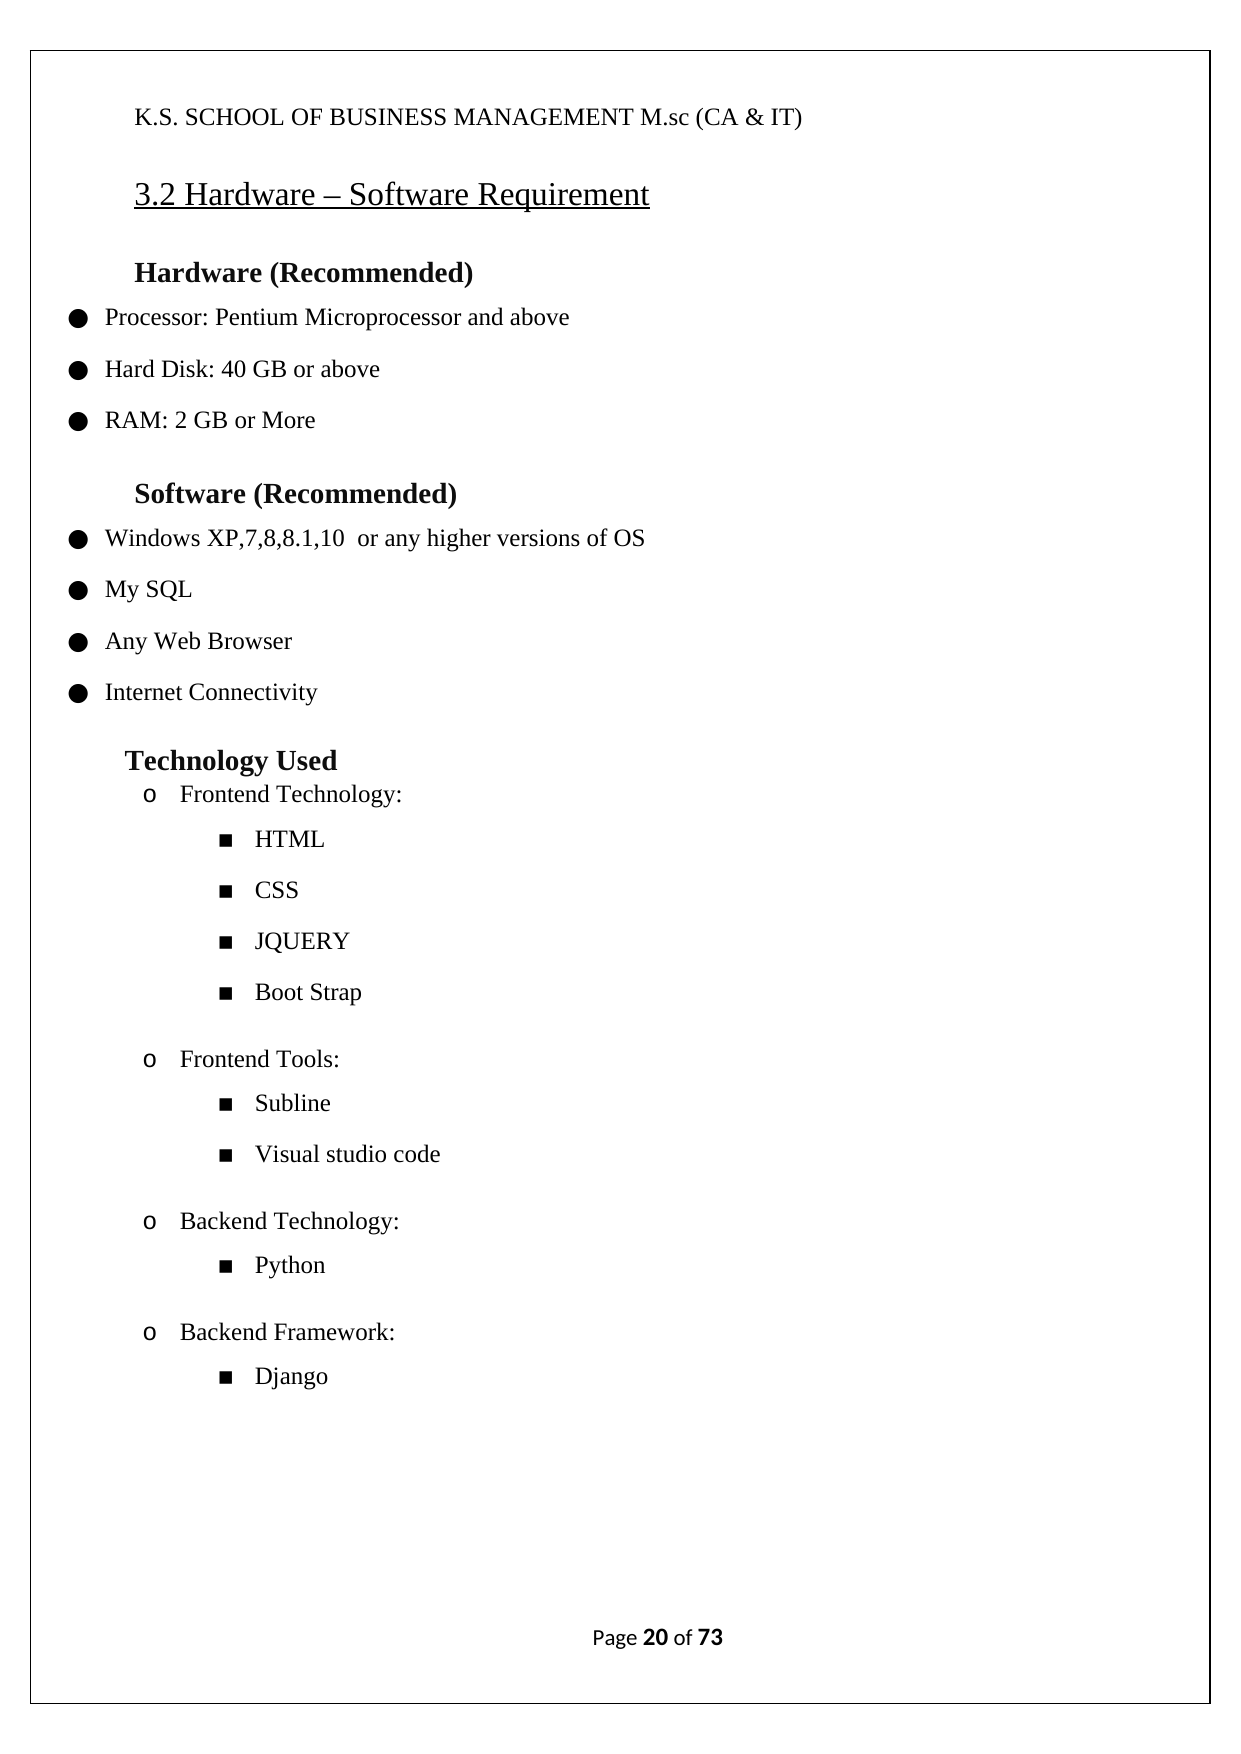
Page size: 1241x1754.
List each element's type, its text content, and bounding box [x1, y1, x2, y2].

list Internet Connectivity [67, 663, 1181, 714]
list Processor: Pentium Microprocessor and above [67, 289, 1181, 340]
text Technology Used [31, 743, 1181, 777]
list HTML [217, 810, 1181, 861]
list Django [217, 1348, 1181, 1399]
text Software (Recommended) [59, 476, 1181, 509]
list Hard Disk: 40 GB or above [67, 340, 1181, 391]
list Windows XP,7,8,8.1,10 or any higher versions of OS [67, 509, 1181, 561]
list Backend Technology: [142, 1206, 1181, 1237]
list Any Web Browser [67, 612, 1181, 663]
list Subline [217, 1075, 1181, 1126]
list Visual studio code [217, 1126, 1181, 1177]
list RAM: 2 GB or More [67, 391, 1181, 442]
text Hardware (Recommended) [59, 255, 1181, 289]
list My SQL [67, 561, 1181, 612]
list Frontend Technology: [142, 779, 1181, 810]
list JQUERY [217, 913, 1181, 964]
list Boot Strap [217, 964, 1181, 1015]
list Backend Framework: [142, 1317, 1181, 1348]
list Frontend Tools: [142, 1044, 1181, 1075]
list CSS [217, 861, 1181, 913]
list Python [217, 1237, 1181, 1288]
text 3.2 Hardware – Software Requirement [59, 174, 1181, 212]
